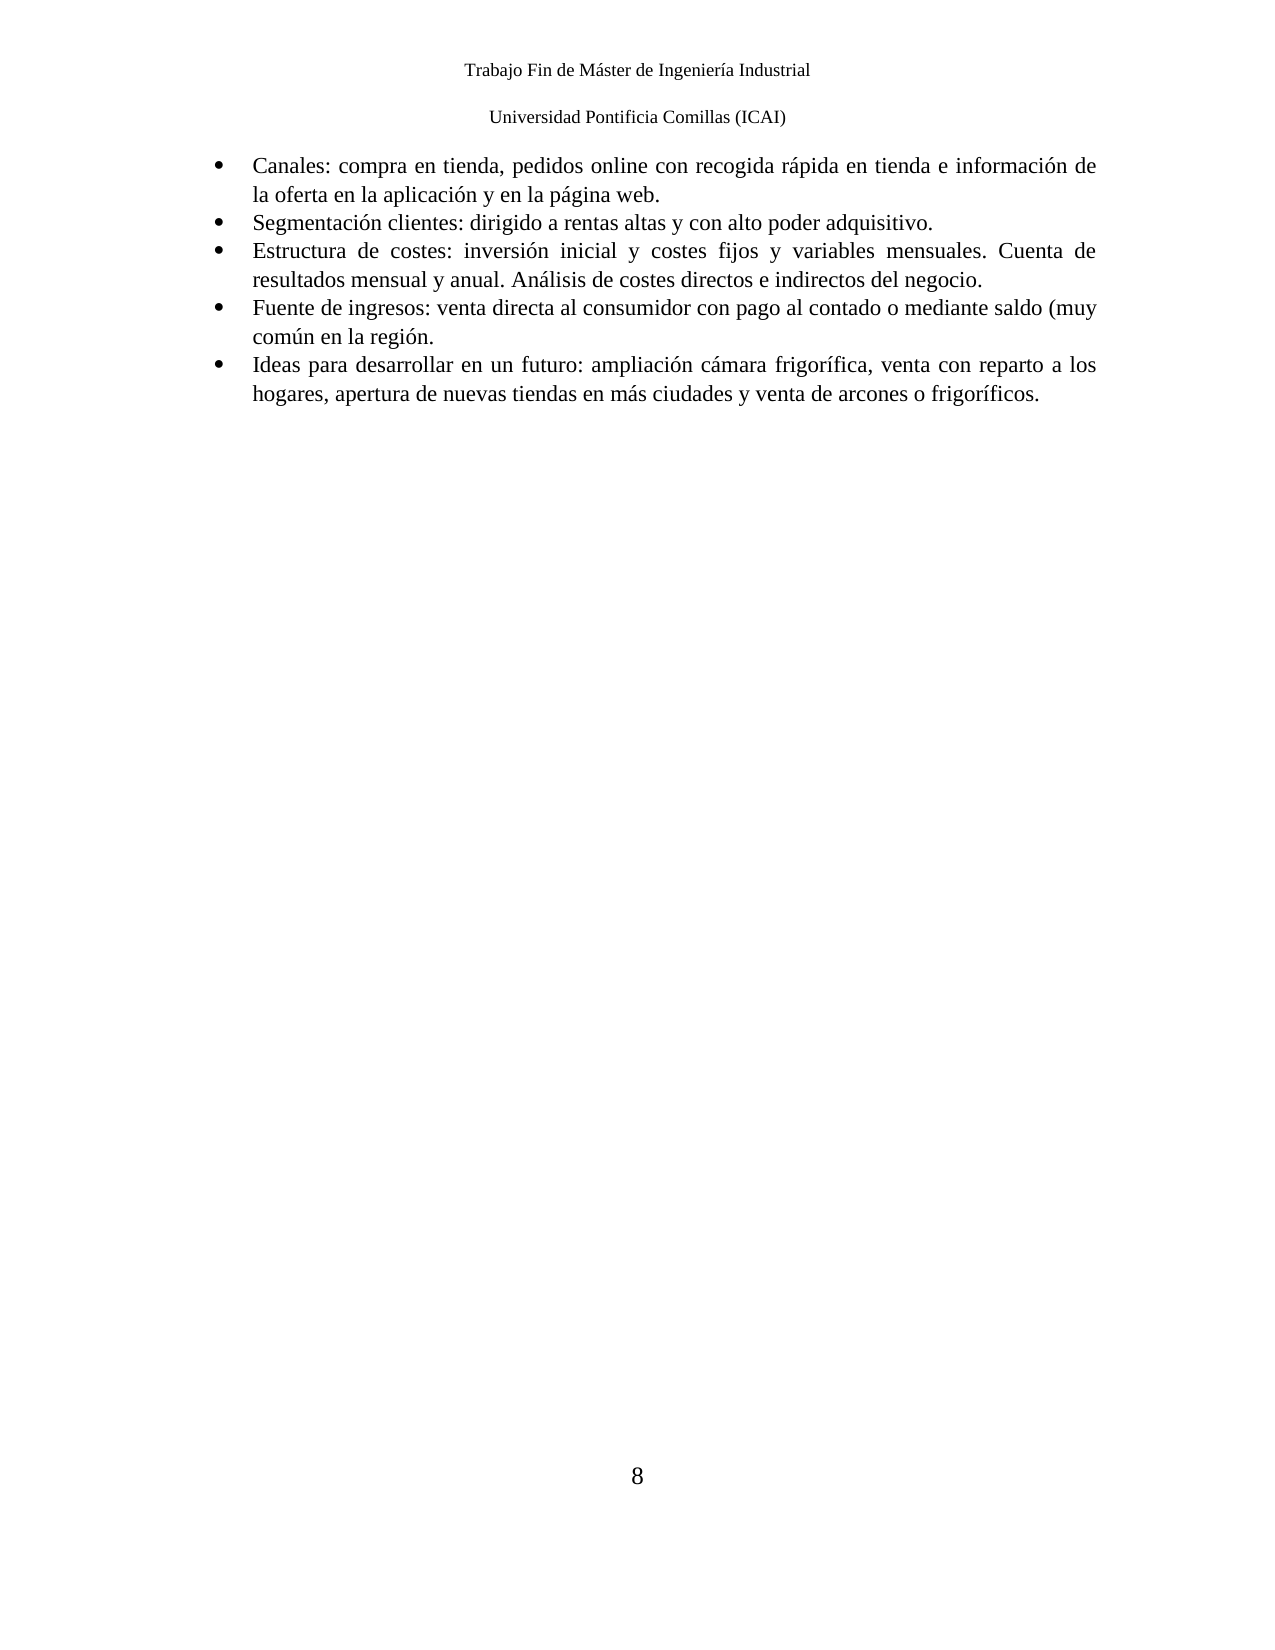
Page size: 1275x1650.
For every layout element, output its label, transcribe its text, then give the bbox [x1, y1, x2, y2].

list Ideas para desarrollar en un futuro: ampliación cámara frigorífica, venta con reparto a los hogares, apertura de nuevas tiendas en más ciudades y venta de arcones o frigoríficos. [215, 351, 1098, 406]
list Fuente de ingresos: venta directa al consumidor con pago al contado o mediante saldo (muy común en la región. [215, 294, 1098, 349]
list Segmentación clientes: dirigido a rentas altas y con alto poder adquisitivo. [215, 209, 1098, 235]
list Estructura de costes: inversión inicial y costes fijos y variables mensuales. Cuenta de resultados mensual y anual. Análisis de costes directos e indirectos del negocio. [215, 237, 1098, 292]
list Canales: compra en tienda, pedidos online con recogida rápida en tienda e información de la oferta en la aplicación y en la página web. [215, 152, 1098, 207]
